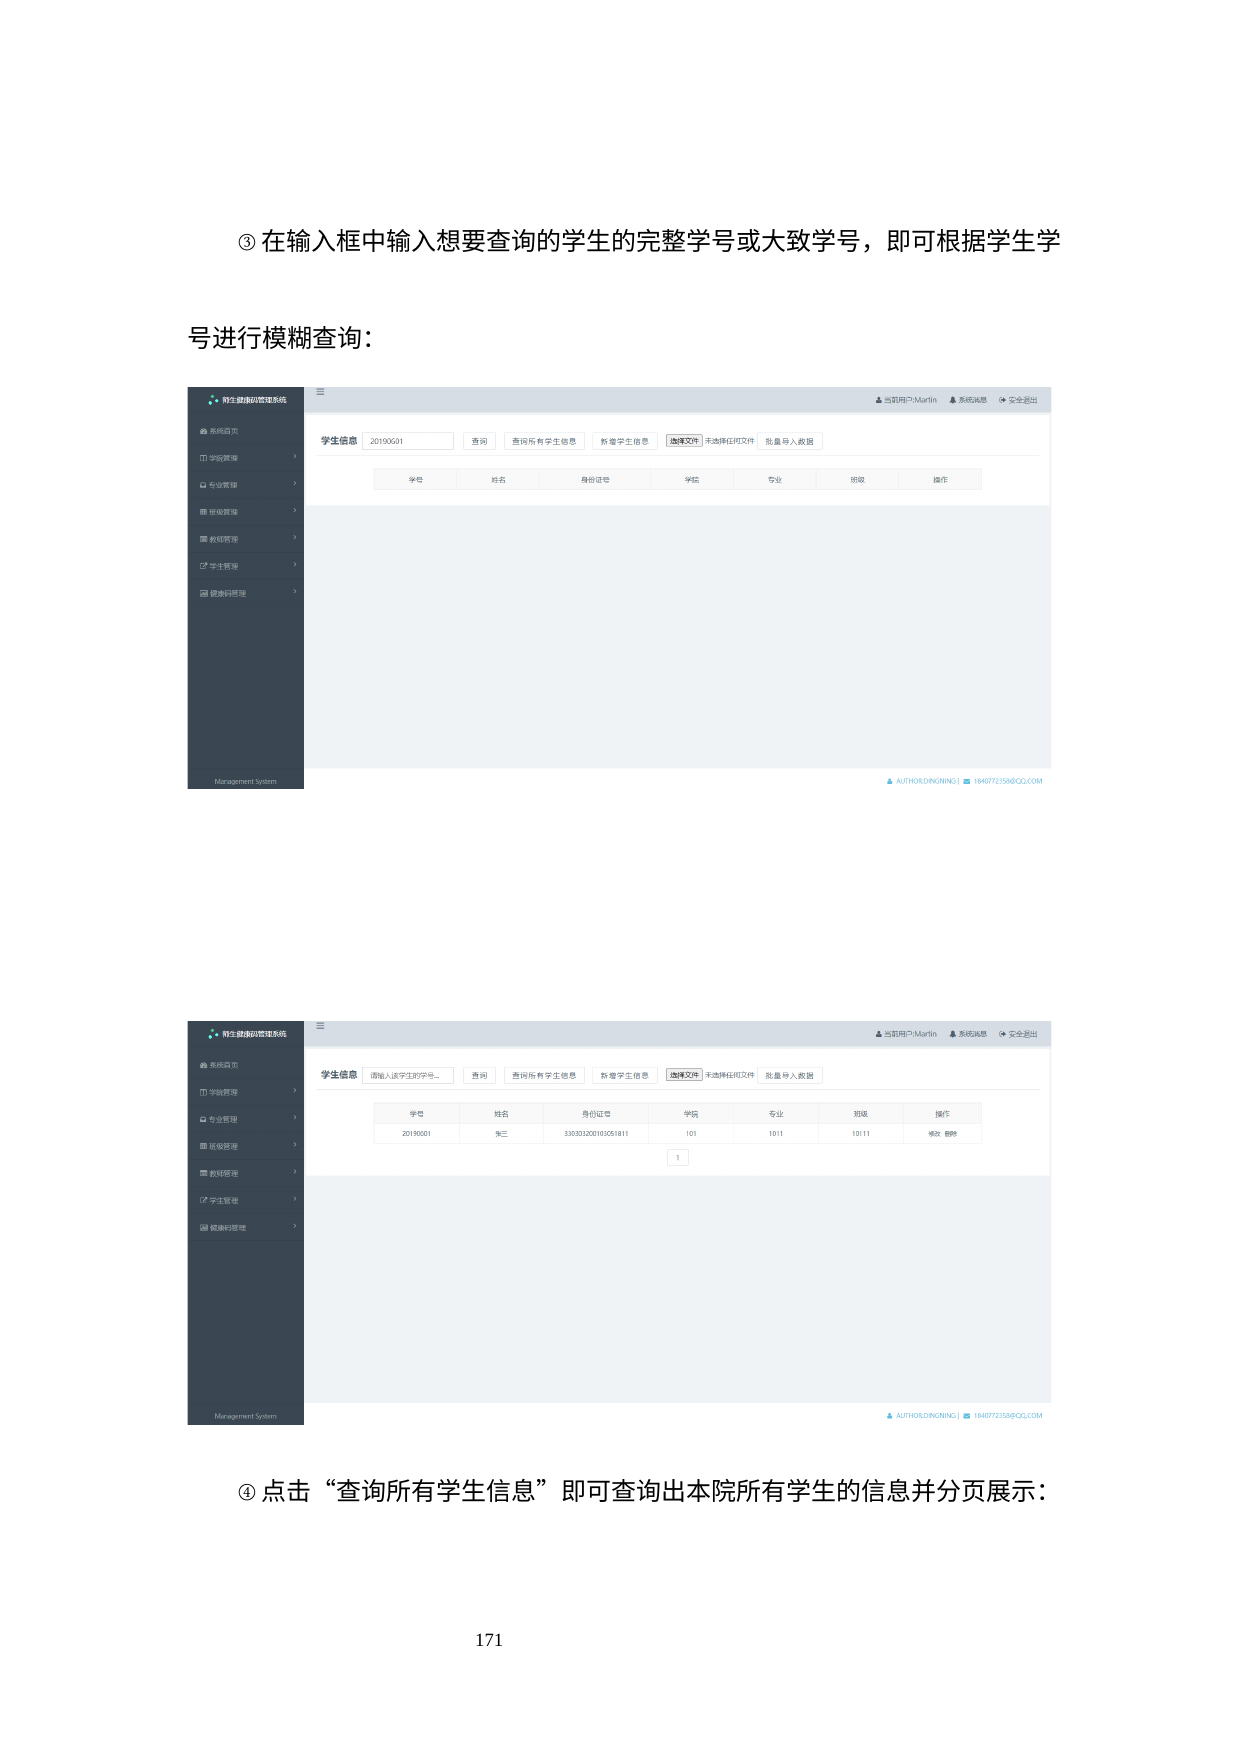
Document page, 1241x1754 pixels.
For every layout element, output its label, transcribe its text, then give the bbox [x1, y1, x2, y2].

picture [187, 1021, 1052, 1425]
text ③在输入框中输入想要查询的学生的完整学号或大致学号，即可根据学生学号进行模糊查询： [187, 207, 1062, 369]
text ④点击“查询所有学生信息”即可查询出本院所有学生的信息并分页展示： [187, 1457, 1062, 1522]
picture [187, 387, 1052, 789]
